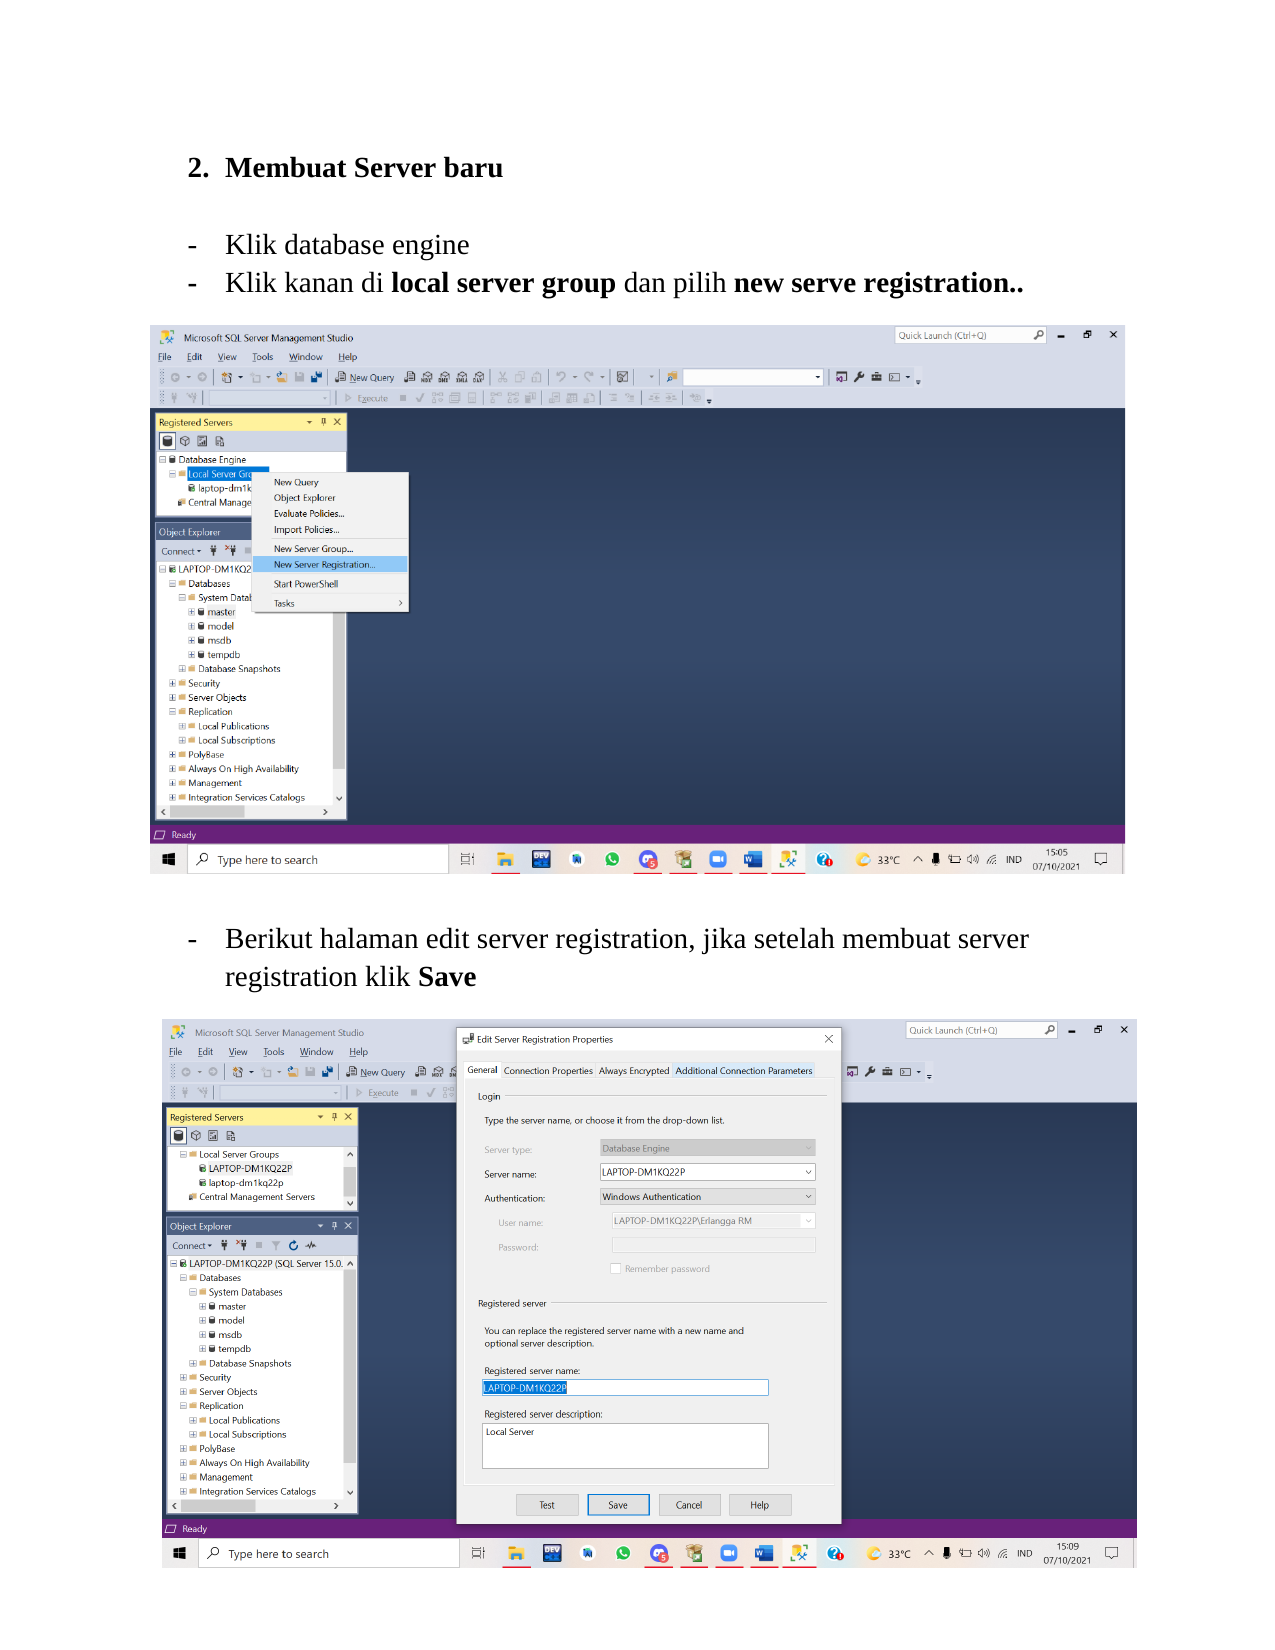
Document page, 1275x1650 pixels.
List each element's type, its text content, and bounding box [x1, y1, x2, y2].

list Membuat Server baru [187, 150, 1125, 183]
list Klik database engine [187, 227, 1125, 261]
list Klik kanan di local server group dan pilih new serve registration.. [187, 266, 1125, 299]
list Berikut halaman edit server registration, jika setelah membuat server registration klik Save [187, 921, 1125, 993]
picture [150, 325, 1125, 874]
picture [162, 1019, 1137, 1568]
